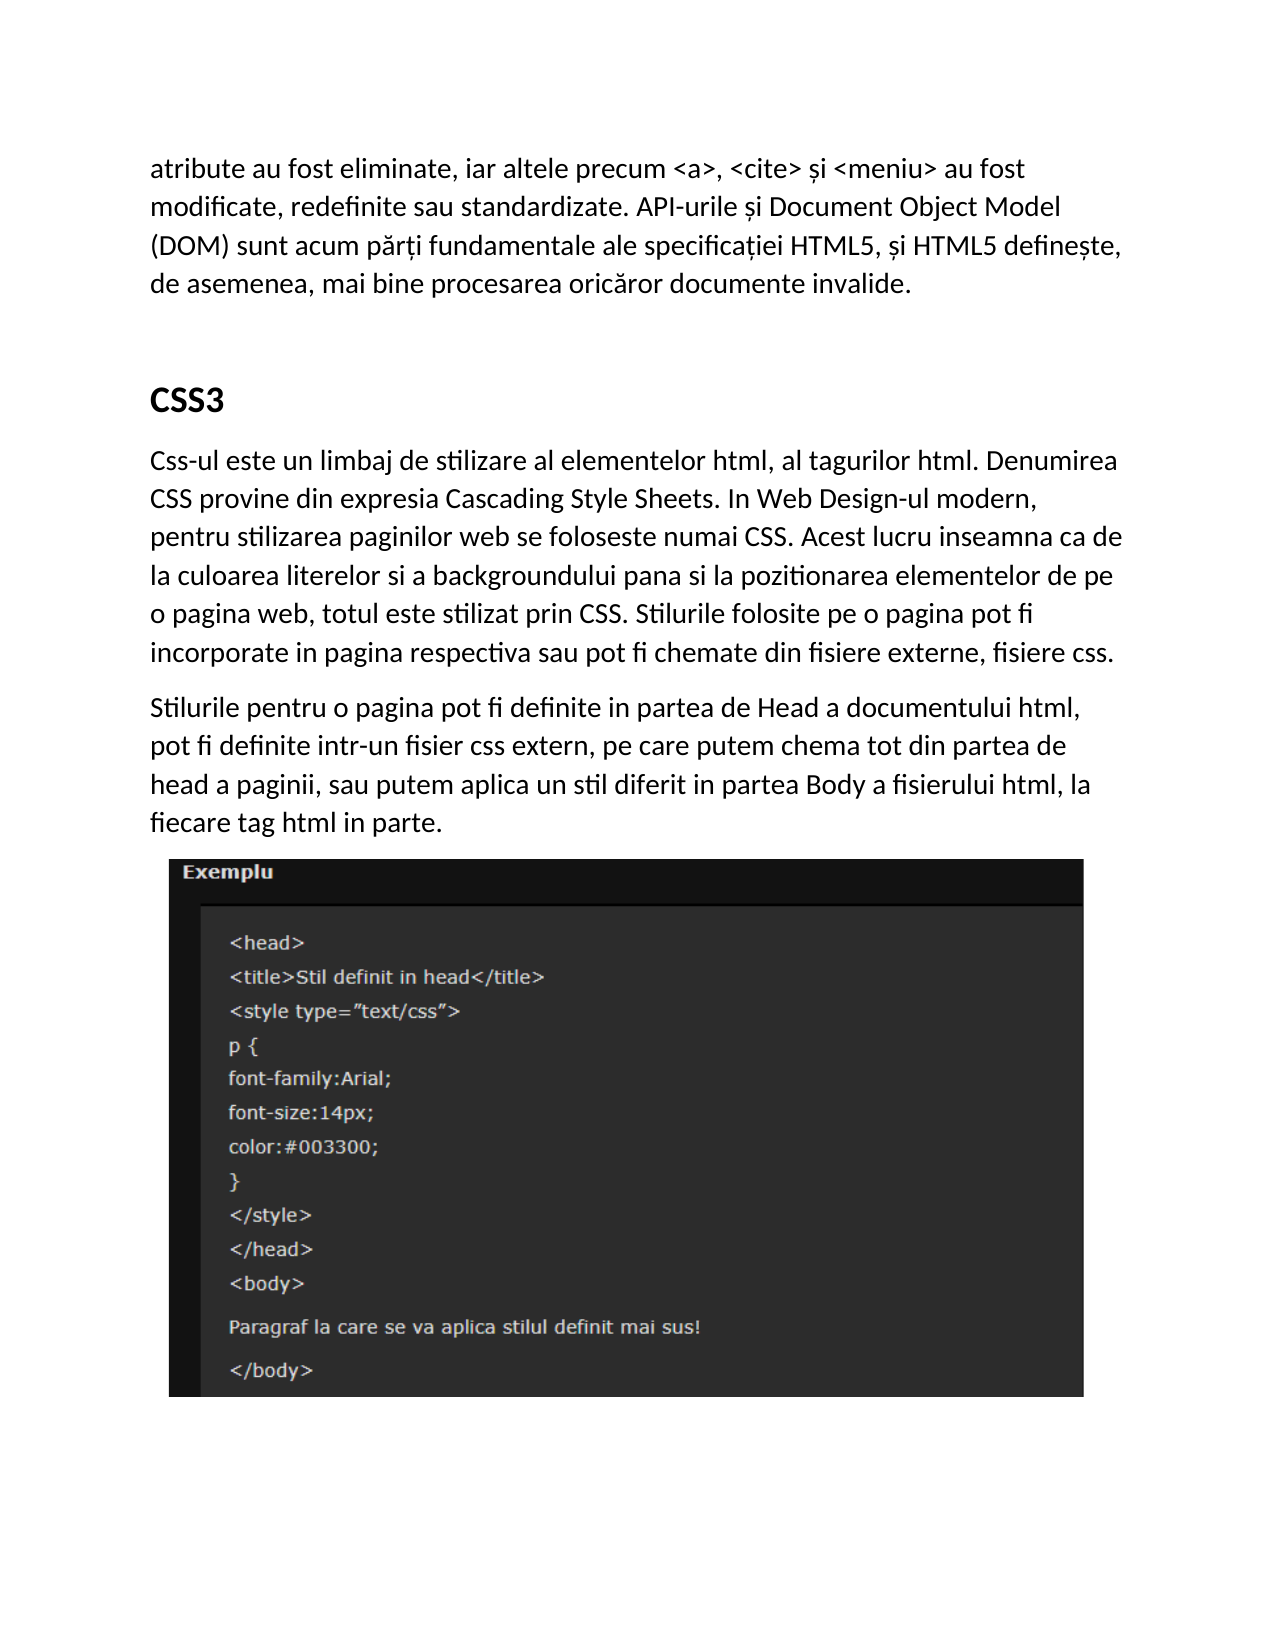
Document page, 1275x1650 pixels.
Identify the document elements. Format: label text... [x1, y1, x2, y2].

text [150, 150, 1125, 301]
text CSS3 [150, 376, 1125, 421]
text Css-ul este un limbaj de stilizare al elementelor html, al tagurilor html. Denumirea CSS provine din expresia Cascading Style Sheets. In Web Design-ul modern, pentru stilizarea paginilor web se foloseste numai CSS. Acest lucru inseamna ca de la culoarea literelor si a backgroundului pana si la pozitionarea elementelor de pe o pagina web, totul este stilizat prin CSS. Stilurile folosite pe o pagina pot fi incorporate in pagina respectiva sau pot fi chemate din fisiere externe, fisiere css. [150, 442, 1125, 669]
text Stilurile pentru o pagina pot fi definite in partea de Head a documentului html, pot fi definite intr-un fisier css extern, pe care putem chema tot din partea de head a paginii, sau putem aplica un stil diferit in partea Body a fisierului html, la fiecare tag html in parte. [150, 689, 1125, 840]
